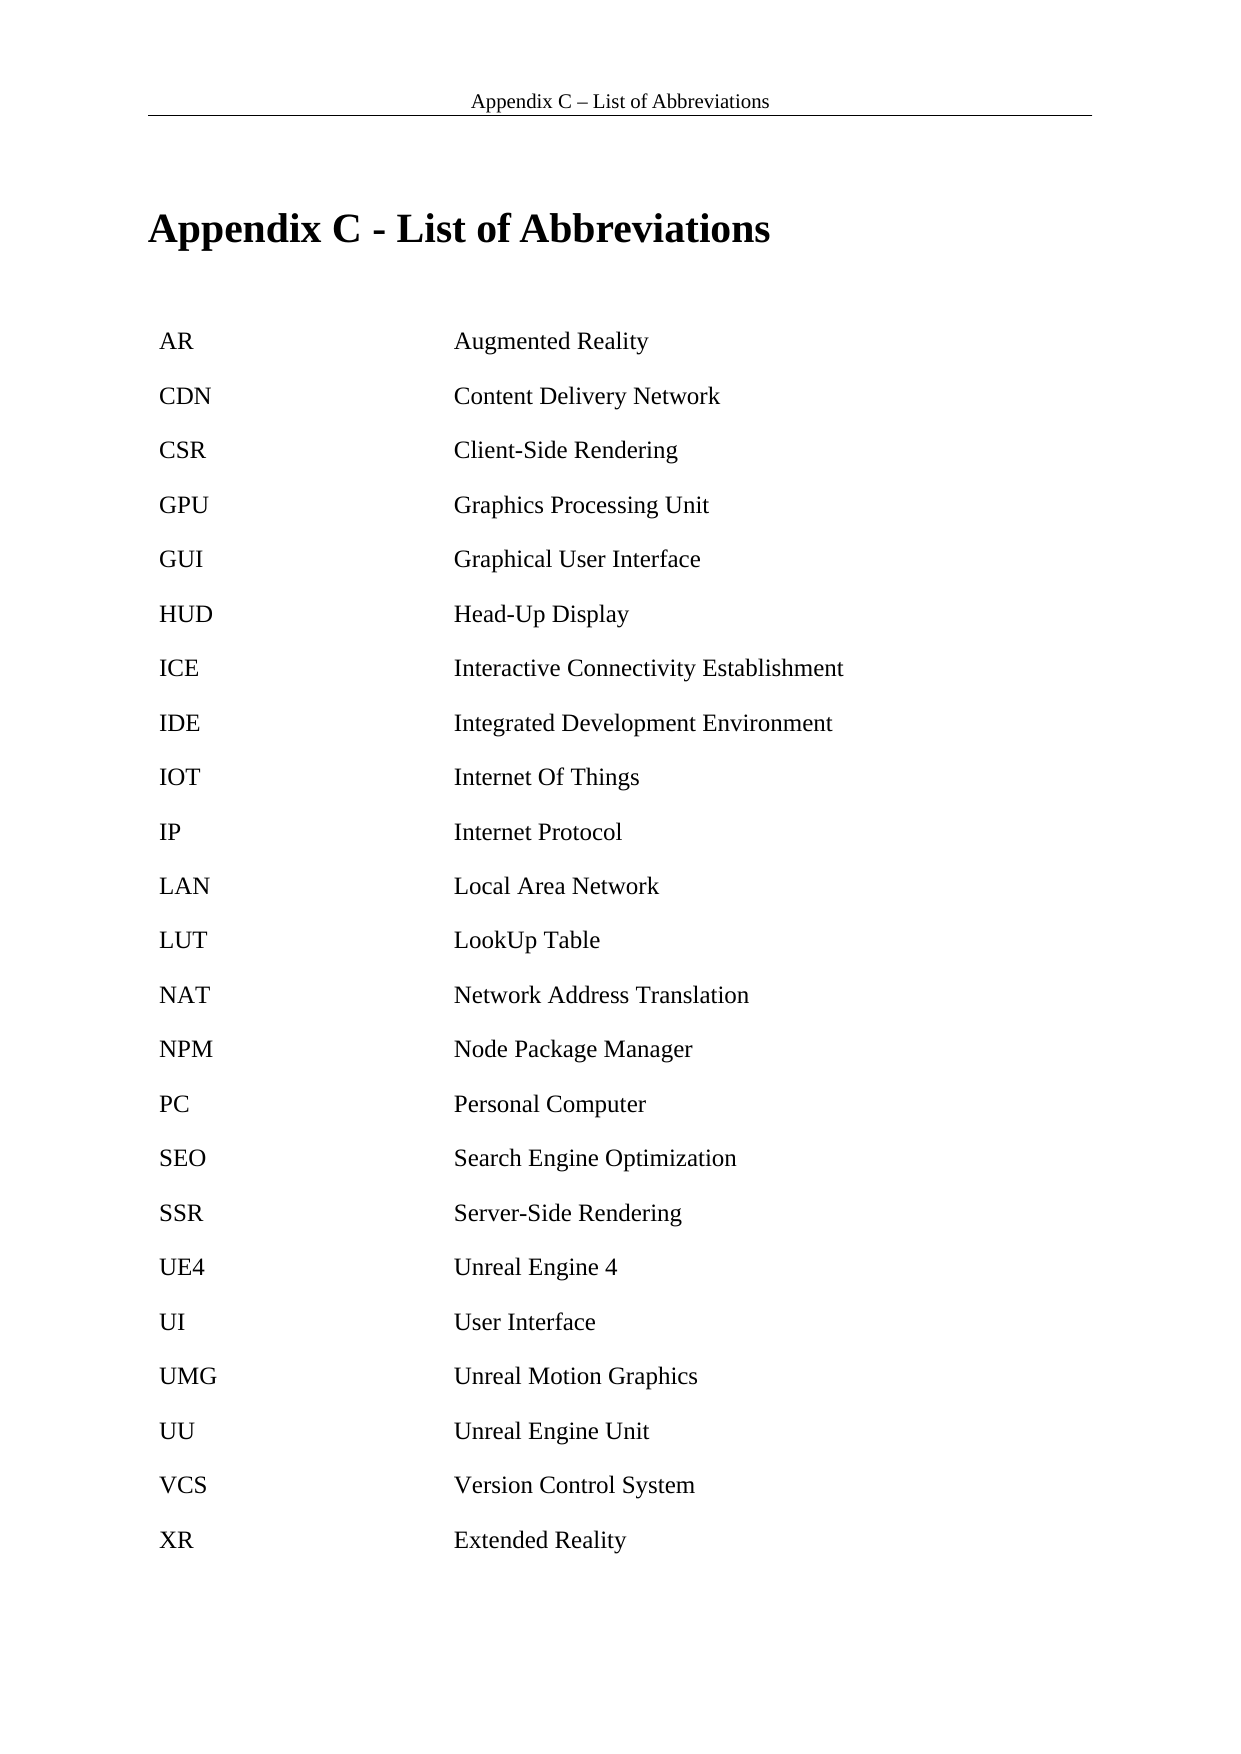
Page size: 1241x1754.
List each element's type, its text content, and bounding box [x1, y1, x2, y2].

table_cell IDE [148, 706, 442, 760]
table_cell User Interface [443, 1305, 1091, 1359]
table_cell Head-Up Display [443, 597, 1091, 651]
table_cell Integrated Development Environment [443, 706, 1091, 760]
table_cell LUT [148, 924, 442, 978]
table_cell Node Package Manager [443, 1033, 1091, 1087]
table_cell Extended Reality [443, 1523, 1091, 1577]
table_cell Internet Protocol [443, 815, 1091, 869]
table_cell Server-Side Rendering [443, 1196, 1091, 1251]
subtitle Appendix C - List of Abbreviations [148, 194, 1092, 259]
table_cell SSR [148, 1196, 442, 1251]
table_cell Unreal Engine 4 [443, 1251, 1091, 1305]
table_cell UI [148, 1305, 442, 1359]
table_cell Internet Of Things [443, 760, 1091, 815]
table_cell VCS [148, 1469, 442, 1523]
table_cell NPM [148, 1033, 442, 1087]
table_cell Unreal Engine Unit [443, 1414, 1091, 1468]
table_cell Network Address Translation [443, 978, 1091, 1033]
table_cell SEO [148, 1142, 442, 1196]
table_header AR [148, 325, 442, 379]
table_header Augmented Reality [443, 325, 1091, 379]
table_cell CDN [148, 379, 442, 433]
table_cell XR [148, 1523, 442, 1577]
table_cell PC [148, 1087, 442, 1142]
table_cell Client-Side Rendering [443, 434, 1091, 488]
table_cell UMG [148, 1360, 442, 1414]
table_cell CSR [148, 434, 442, 488]
table_cell UE4 [148, 1251, 442, 1305]
table_cell Personal Computer [443, 1087, 1091, 1142]
table_cell NAT [148, 978, 442, 1033]
table_cell ICE [148, 651, 442, 706]
table_cell Graphics Processing Unit [443, 488, 1091, 542]
table_cell Content Delivery Network [443, 379, 1091, 433]
table_cell LookUp Table [443, 924, 1091, 978]
table_cell Graphical User Interface [443, 543, 1091, 597]
table_cell GPU [148, 488, 442, 542]
table_cell Unreal Motion Graphics [443, 1360, 1091, 1414]
table_cell IOT [148, 760, 442, 815]
table_cell IP [148, 815, 442, 869]
table_cell GUI [148, 543, 442, 597]
table_cell UU [148, 1414, 442, 1468]
table_cell HUD [148, 597, 442, 651]
table_cell Version Control System [443, 1469, 1091, 1523]
table_cell Interactive Connectivity Establishment [443, 651, 1091, 706]
table_cell Search Engine Optimization [443, 1142, 1091, 1196]
table_cell LAN [148, 869, 442, 924]
table_cell Local Area Network [443, 869, 1091, 924]
